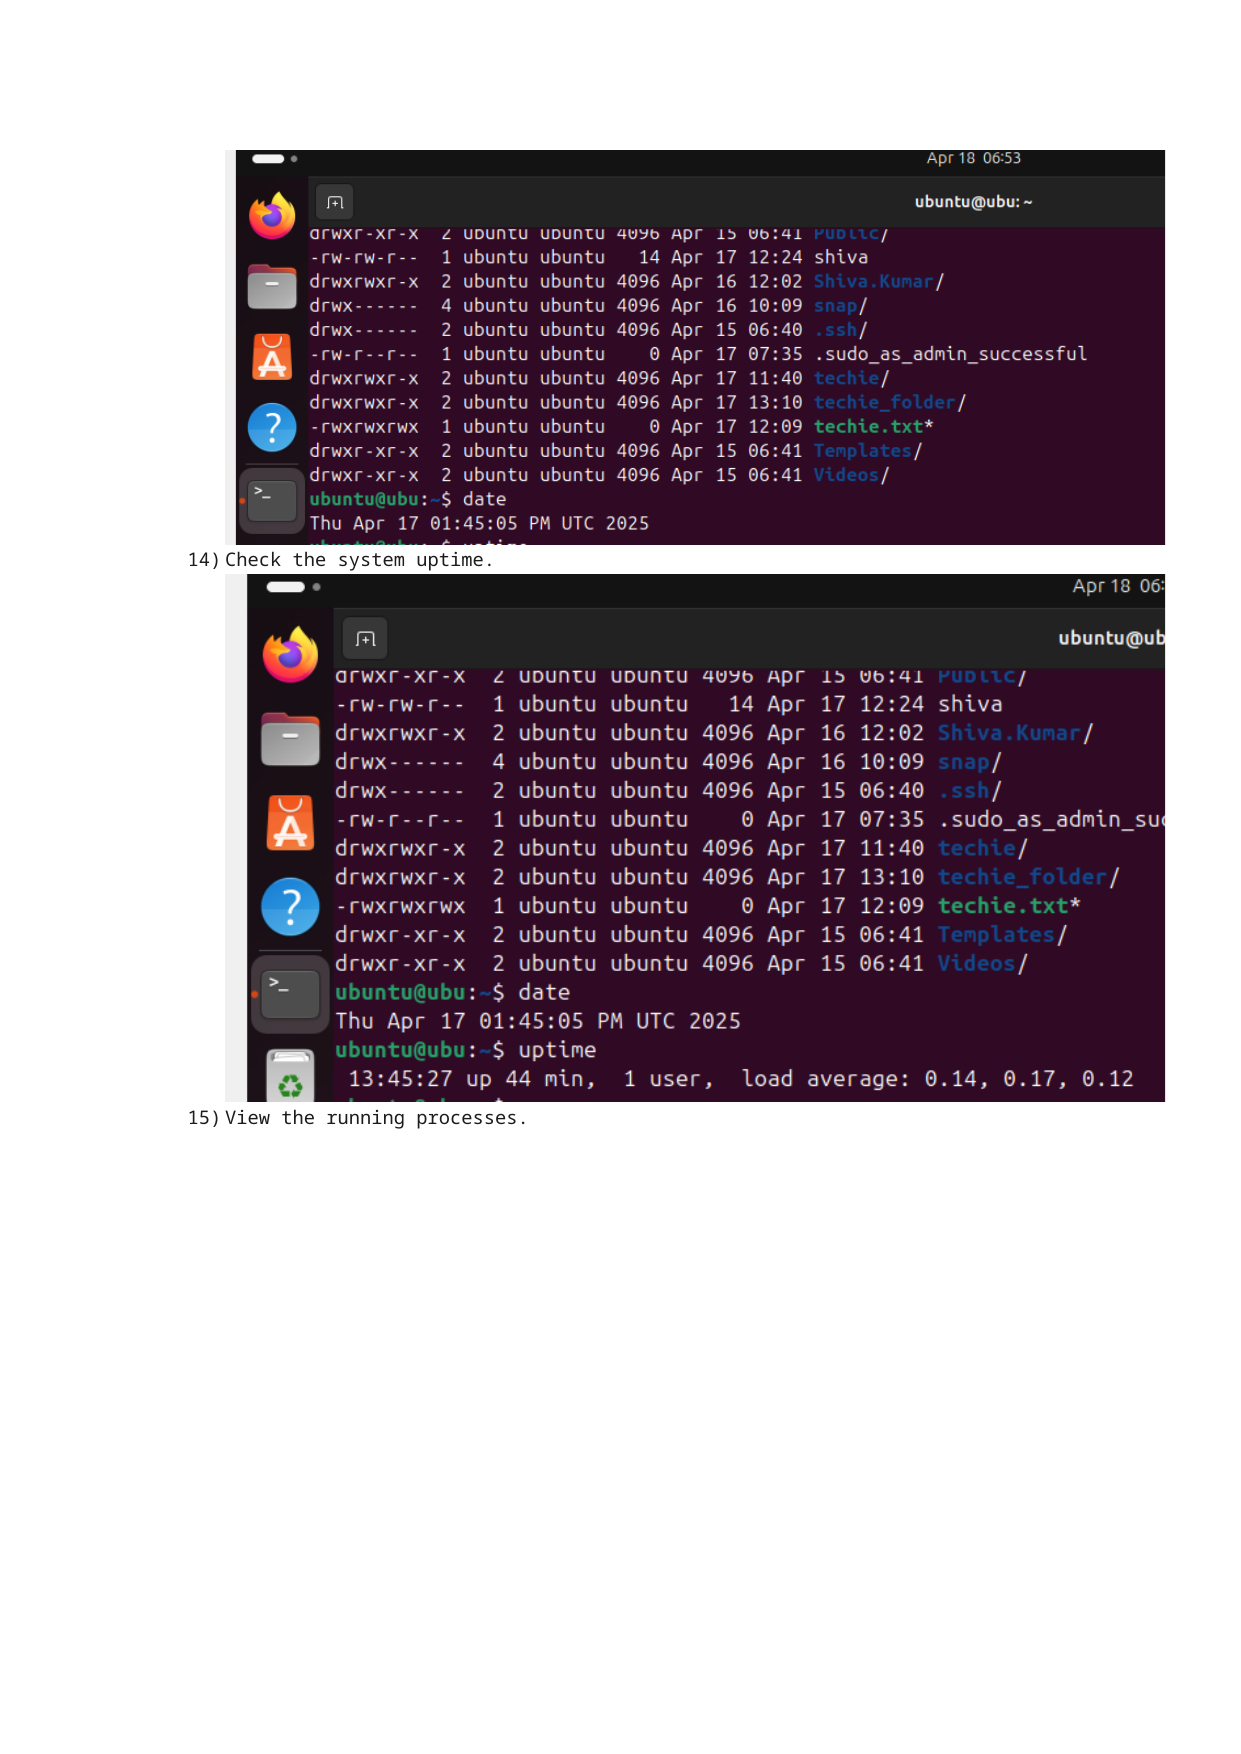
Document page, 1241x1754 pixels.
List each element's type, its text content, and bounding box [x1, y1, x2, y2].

list Check the system uptime. [187, 547, 1090, 572]
picture [225, 574, 1166, 1102]
picture [225, 150, 1166, 545]
list View the running processes. [187, 1104, 1090, 1129]
